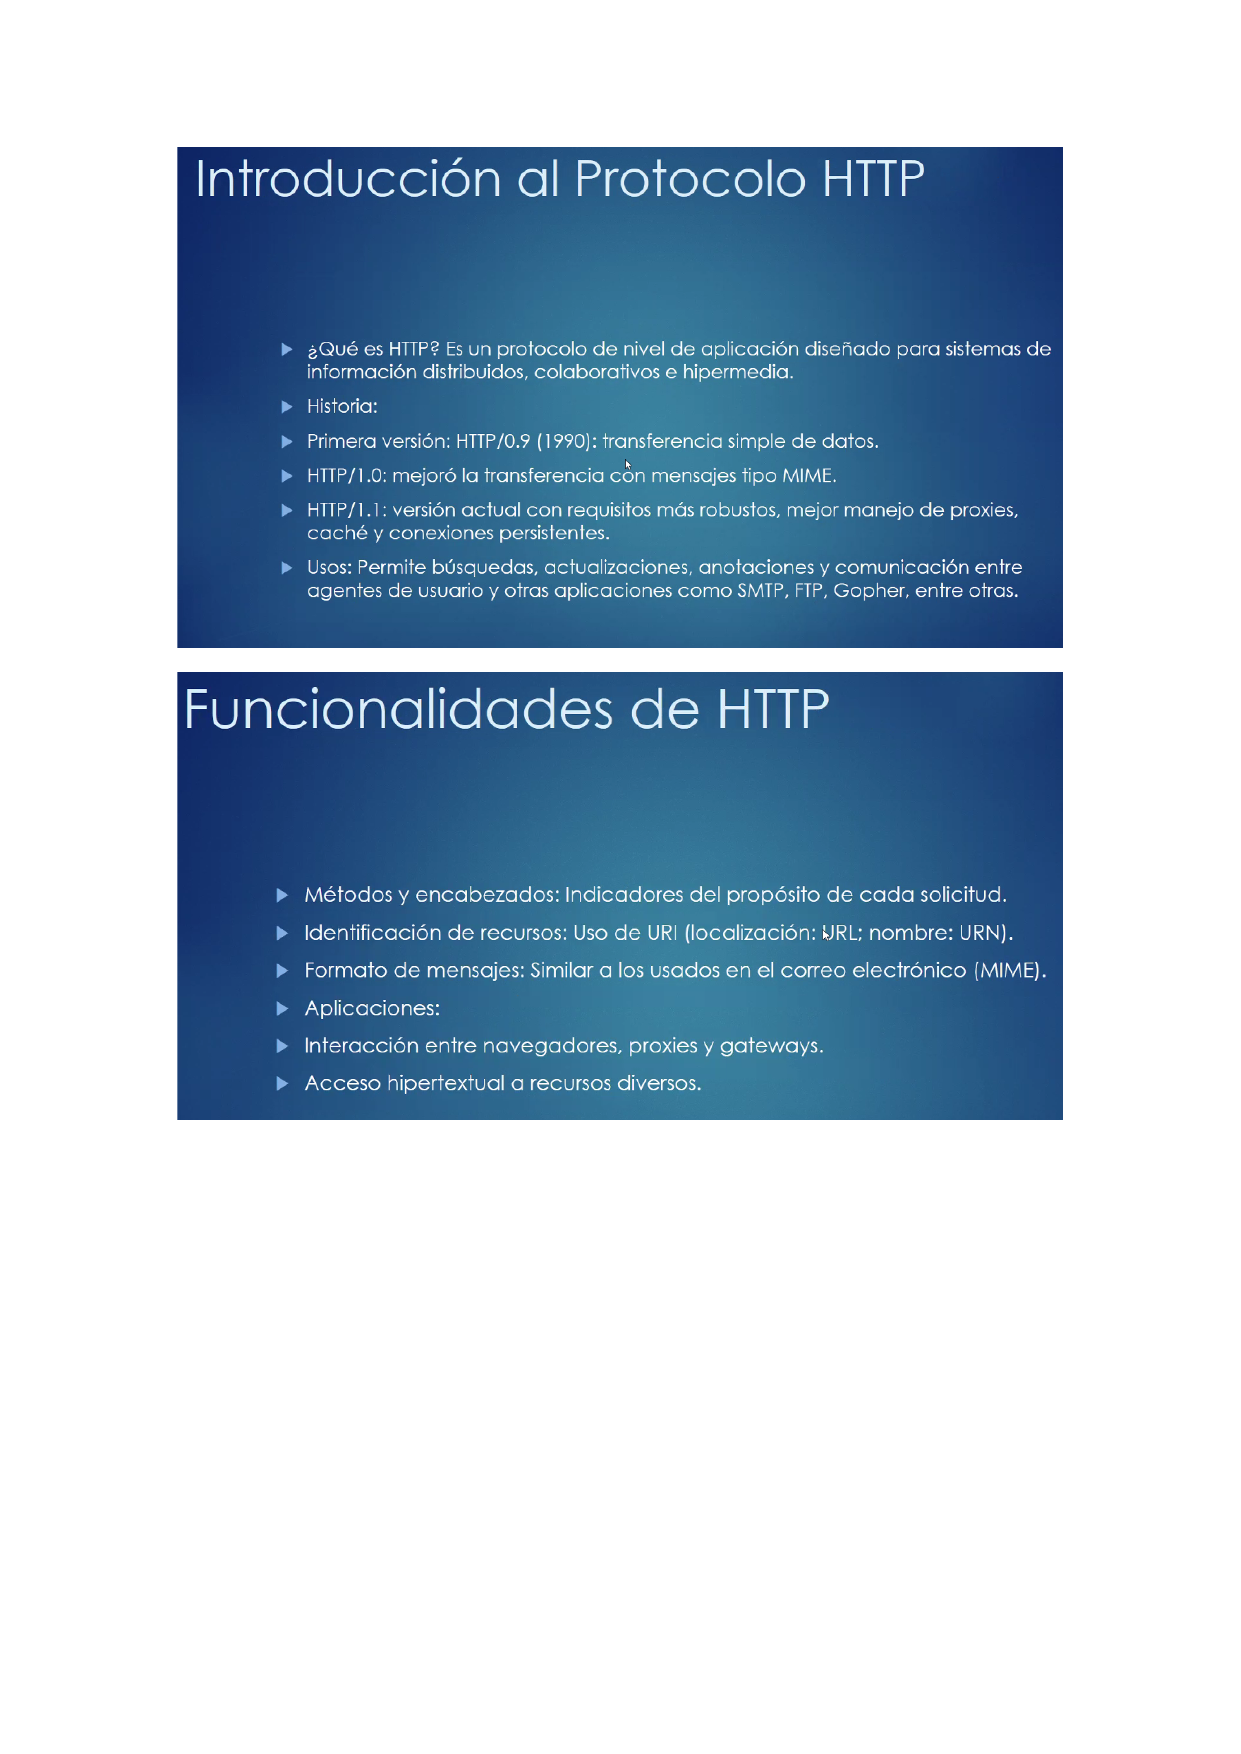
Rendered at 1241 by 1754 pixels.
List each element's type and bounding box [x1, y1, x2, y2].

picture [177, 147, 1063, 648]
picture [177, 672, 1063, 1120]
